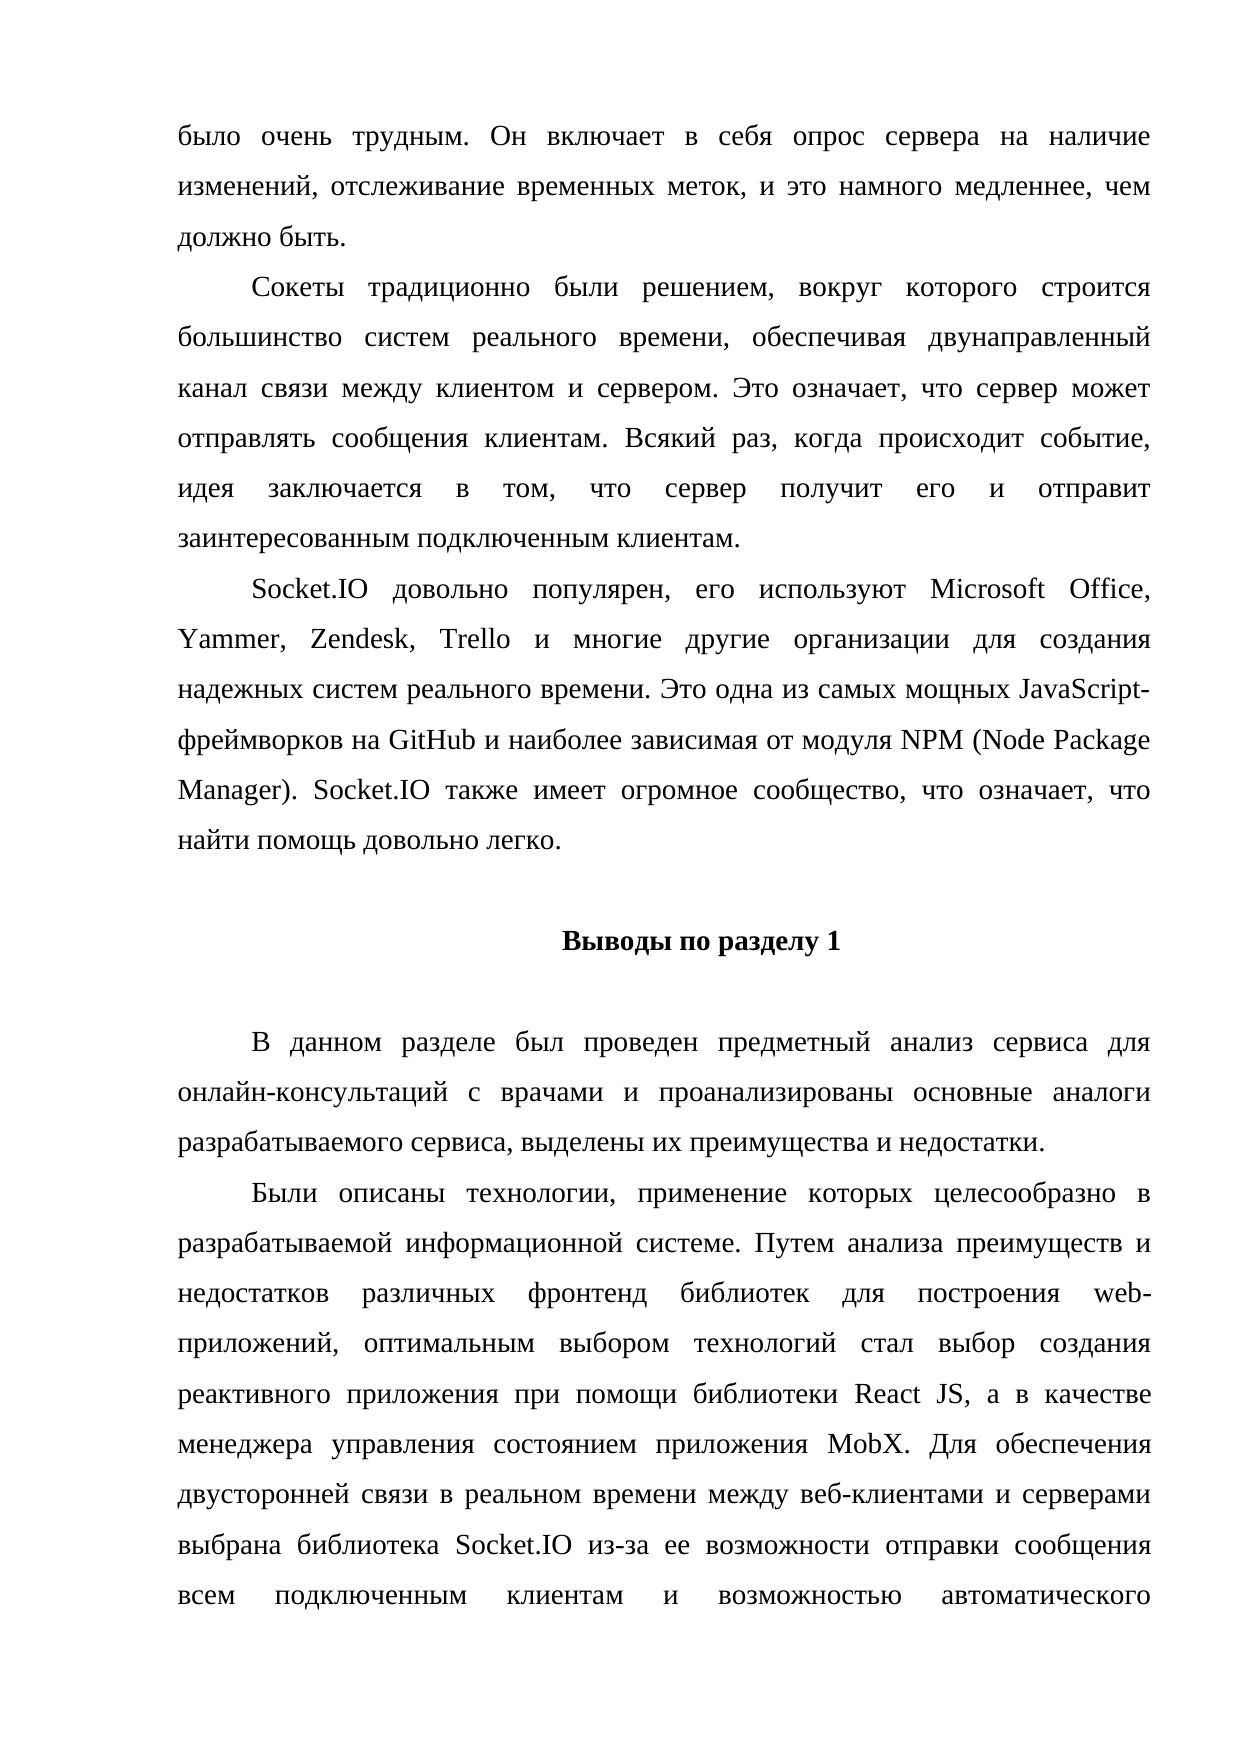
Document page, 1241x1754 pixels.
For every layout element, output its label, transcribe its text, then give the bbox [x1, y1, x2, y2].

text Socket.IO довольно популярен, его используют Microsoft Office, Yammer, Zendesk, Trello и многие другие организации для создания надежных систем реального времени. Это одна из самых мощных JavaScript-фреймворков на GitHub и наиболее зависимая от модуля NPM (Node Package Manager). Socket.IO также имеет огромное сообщество, что означает, что найти помощь довольно легко. [177, 571, 1152, 856]
text В данном разделе был проведен предметный анализ сервиса для онлайн-консультаций с врачами и проанализированы основные аналоги разрабатываемого сервиса, выделены их преимущества и недостатки. [177, 1024, 1152, 1158]
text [177, 1175, 1152, 1611]
text Сокеты традиционно были решением, вокруг которого строится большинство систем реального времени, обеспечивая двунаправленный канал связи между клиентом и сервером. Это означает, что сервер может отправлять сообщения клиентам. Всякий раз, когда происходит событие, идея заключается в том, что сервер получит его и отправит заинтересованным подключенным клиентам. [177, 269, 1152, 554]
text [177, 118, 1152, 252]
text Выводы по разделу 1 [177, 923, 1152, 957]
